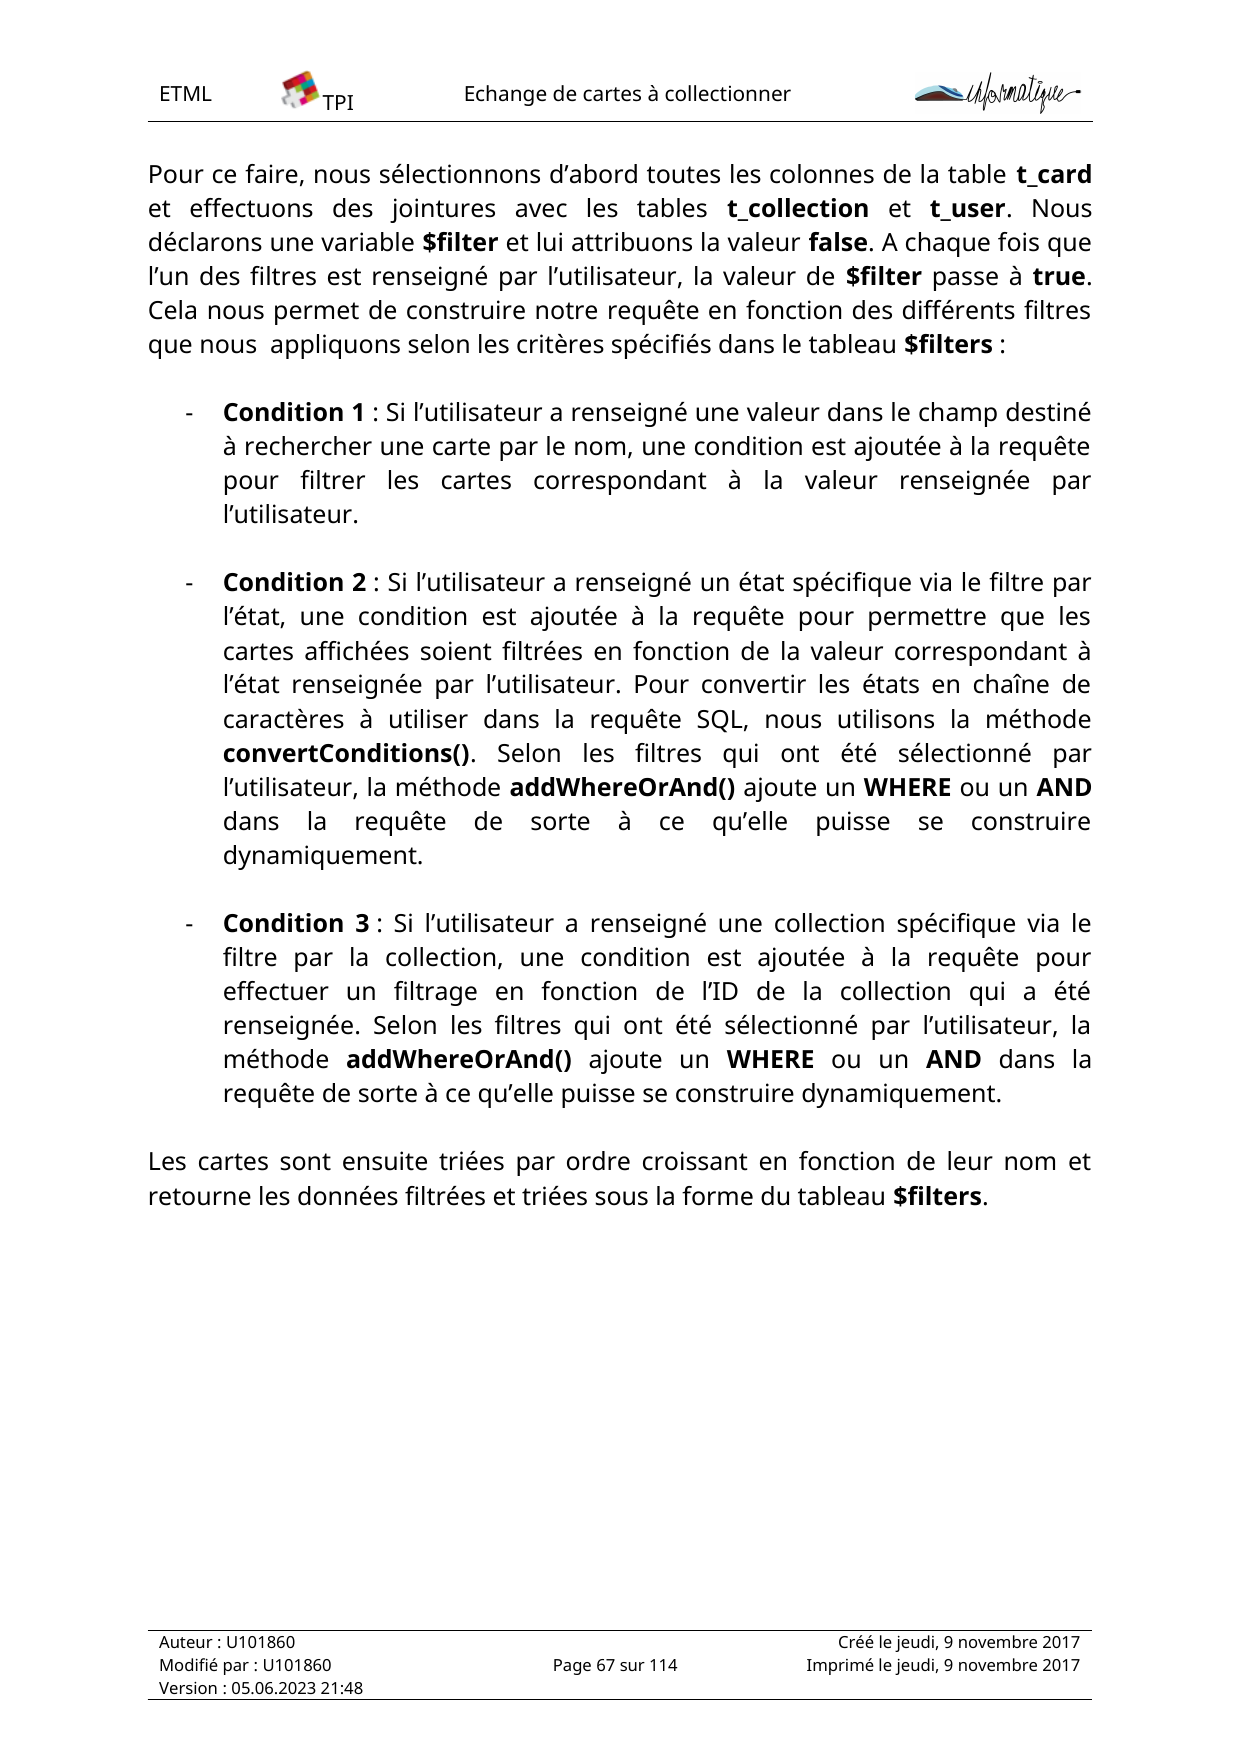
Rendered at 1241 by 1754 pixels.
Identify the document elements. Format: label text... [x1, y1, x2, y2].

list Condition 2 : Si l’utilisateur a renseigné un état spécifique via le filtre par l’état, une condition est ajoutée à la requête pour permettre que les cartes affichées soient filtrées en fonction de la valeur correspondant à l’état renseignée par l’utilisateur. Pour convertir les états en chaîne de caractères à utiliser dans la requête SQL, nous utilisons la méthode convertConditions(). Selon les filtres qui ont été sélectionné par l’utilisateur, la méthode addWhereOrAnd() ajoute un WHERE ou un AND dans la requête de sorte à ce qu’elle puisse se construire dynamiquement. [185, 565, 1092, 872]
list Condition 1 : Si l’utilisateur a renseigné une valeur dans le champ destiné à rechercher une carte par le nom, une condition est ajoutée à la requête pour filtrer les cartes correspondant à la valeur renseignée par l’utilisateur. [185, 395, 1092, 531]
list Condition 3 : Si l’utilisateur a renseigné une collection spécifique via le filtre par la collection, une condition est ajoutée à la requête pour effectuer un filtrage en fonction de l’ID de la collection qui a été renseignée. Selon les filtres qui ont été sélectionné par l’utilisateur, la méthode addWhereOrAnd() ajoute un WHERE ou un AND dans la requête de sorte à ce qu’elle puisse se construire dynamiquement. [185, 906, 1092, 1110]
text Pour ce faire, nous sélectionnons d’abord toutes les colonnes de la table t_card et effectuons des jointures avec les tables t_collection et t_user. Nous déclarons une variable $filter et lui attribuons la valeur false. A chaque fois que l’un des filtres est renseigné par l’utilisateur, la valeur de $filter passe à true. Cela nous permet de construire notre requête en fonction des différents filtres que nous appliquons selon les critères spécifiés dans le tableau $filters : [148, 156, 1092, 361]
picture [276, 69, 323, 111]
text Les cartes sont ensuite triées par ordre croissant en fonction de leur nom et retourne les données filtrées et triées sous la forme du tableau $filters. [148, 1144, 1092, 1212]
